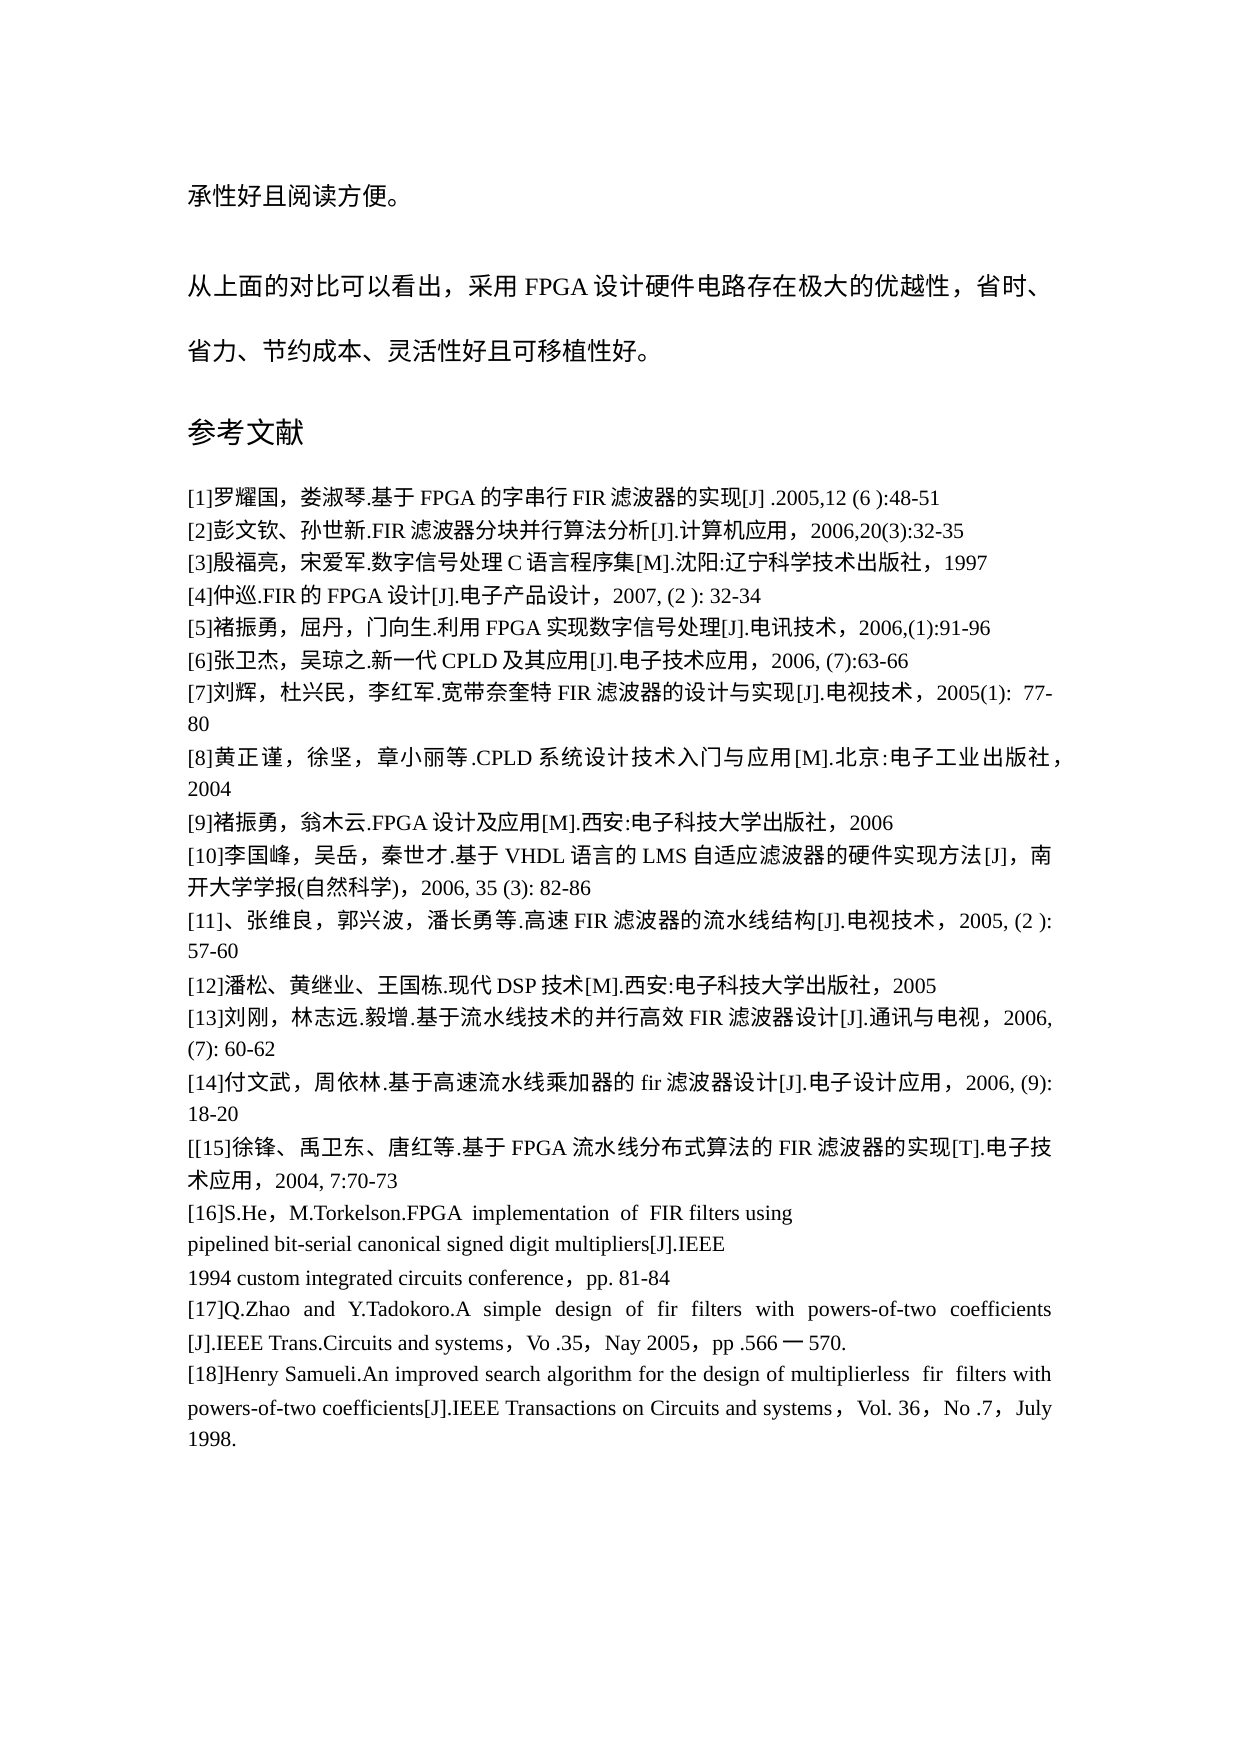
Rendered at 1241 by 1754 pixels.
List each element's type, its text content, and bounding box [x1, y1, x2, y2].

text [187, 162, 1053, 227]
text 从上面的对比可以看出，采用FPGA设计硬件电路存在极大的优越性，省时、省力、节约成本、灵活性好且可移植性好。 [187, 252, 1053, 382]
text [2]彭文钦、孙世新.FIR滤波器分块并行算法分析[J].计算机应用，2006,20(3):32-35 [187, 512, 1053, 545]
text [4]仲巡.FIR的FPGA设计[J].电子产品设计，2007, (2 ): 32-34 [187, 577, 1053, 610]
text [12]潘松、黄继业、王国栋.现代DSP技术[M].西安:电子科技大学出版社，2005 [187, 967, 1053, 1000]
text [14]付文武，周依林.基于高速流水线乘加器的fir滤波器设计[J].电子设计应用，2006, (9): 18-20 [187, 1065, 1053, 1130]
text [11]、张维良，郭兴波，潘长勇等.高速FIR滤波器的流水线结构[J].电视技术，2005, (2 ): 57-60 [187, 902, 1053, 967]
text [1]罗耀国，娄淑琴.基于FPGA的字串行FIR滤波器的实现[J] .2005,12 (6 ):48-51 [187, 480, 1053, 512]
text [8]黄正谨，徐坚，章小丽等.CPLD系统设计技术入门与应用[M].北京:电子工业出版社，2004 [187, 740, 1053, 805]
text [6]张卫杰，吴琼之.新一代CPLD及其应用[J].电子技术应用，2006, (7):63-66 [187, 642, 1053, 675]
text [[15]徐锋、禹卫东、唐红等.基于FPGA流水线分布式算法的FIR滤波器的实现[T].电子技术应用，2004, 7:70-73 [187, 1130, 1053, 1195]
text [3]殷福亮，宋爱军.数字信号处理C语言程序集[M].沈阳:辽宁科学技术出版社，1997 [187, 545, 1053, 577]
text 1994 custom integrated circuits conference，pp. 81-84 [187, 1260, 1053, 1292]
text [9]褚振勇，翁木云.FPGA设计及应用[M].西安:电子科技大学出版社，2006 [187, 805, 1053, 837]
text [10]李国峰，吴岳，秦世才.基于VHDL语言的LMS自适应滤波器的硬件实现方法[J]，南开大学学报(自然科学)，2006, 35 (3): 82-86 [187, 837, 1053, 902]
text pipelined bit-serial canonical signed digit multipliers[J].IEEE [187, 1227, 1053, 1260]
text [7]刘辉，杜兴民，李红军.宽带奈奎特FIR滤波器的设计与实现[J].电视技术，2005(1): 77-80 [187, 675, 1053, 740]
text [13]刘刚，林志远.毅增.基于流水线技术的并行高效FIR滤波器设计[J].通讯与电视，2006, (7): 60-62 [187, 1000, 1053, 1065]
text [17]Q.Zhao and Y.Tadokoro.A simple design of fir filters with powers-of-two coefficients [J].IEEE Trans.Circuits and systems，Vo .35，Nay 2005，pp .566一570. [187, 1292, 1053, 1357]
text [16]S.He，M.Torkelson.FPGA implementation of FIR filters using [187, 1195, 1053, 1227]
text [5]褚振勇，屈丹，门向生.利用FPGA实现数字信号处理[J].电讯技术，2006,(1):91-96 [187, 610, 1053, 642]
text [18]Henry Samueli.An improved search algorithm for the design of multiplierless fir filters with powers-of-two coefficients[J].IEEE Transactions on Circuits and systems，Vol. 36，No .7，July 1998. [187, 1357, 1053, 1455]
text 参考文献 [187, 398, 1053, 463]
